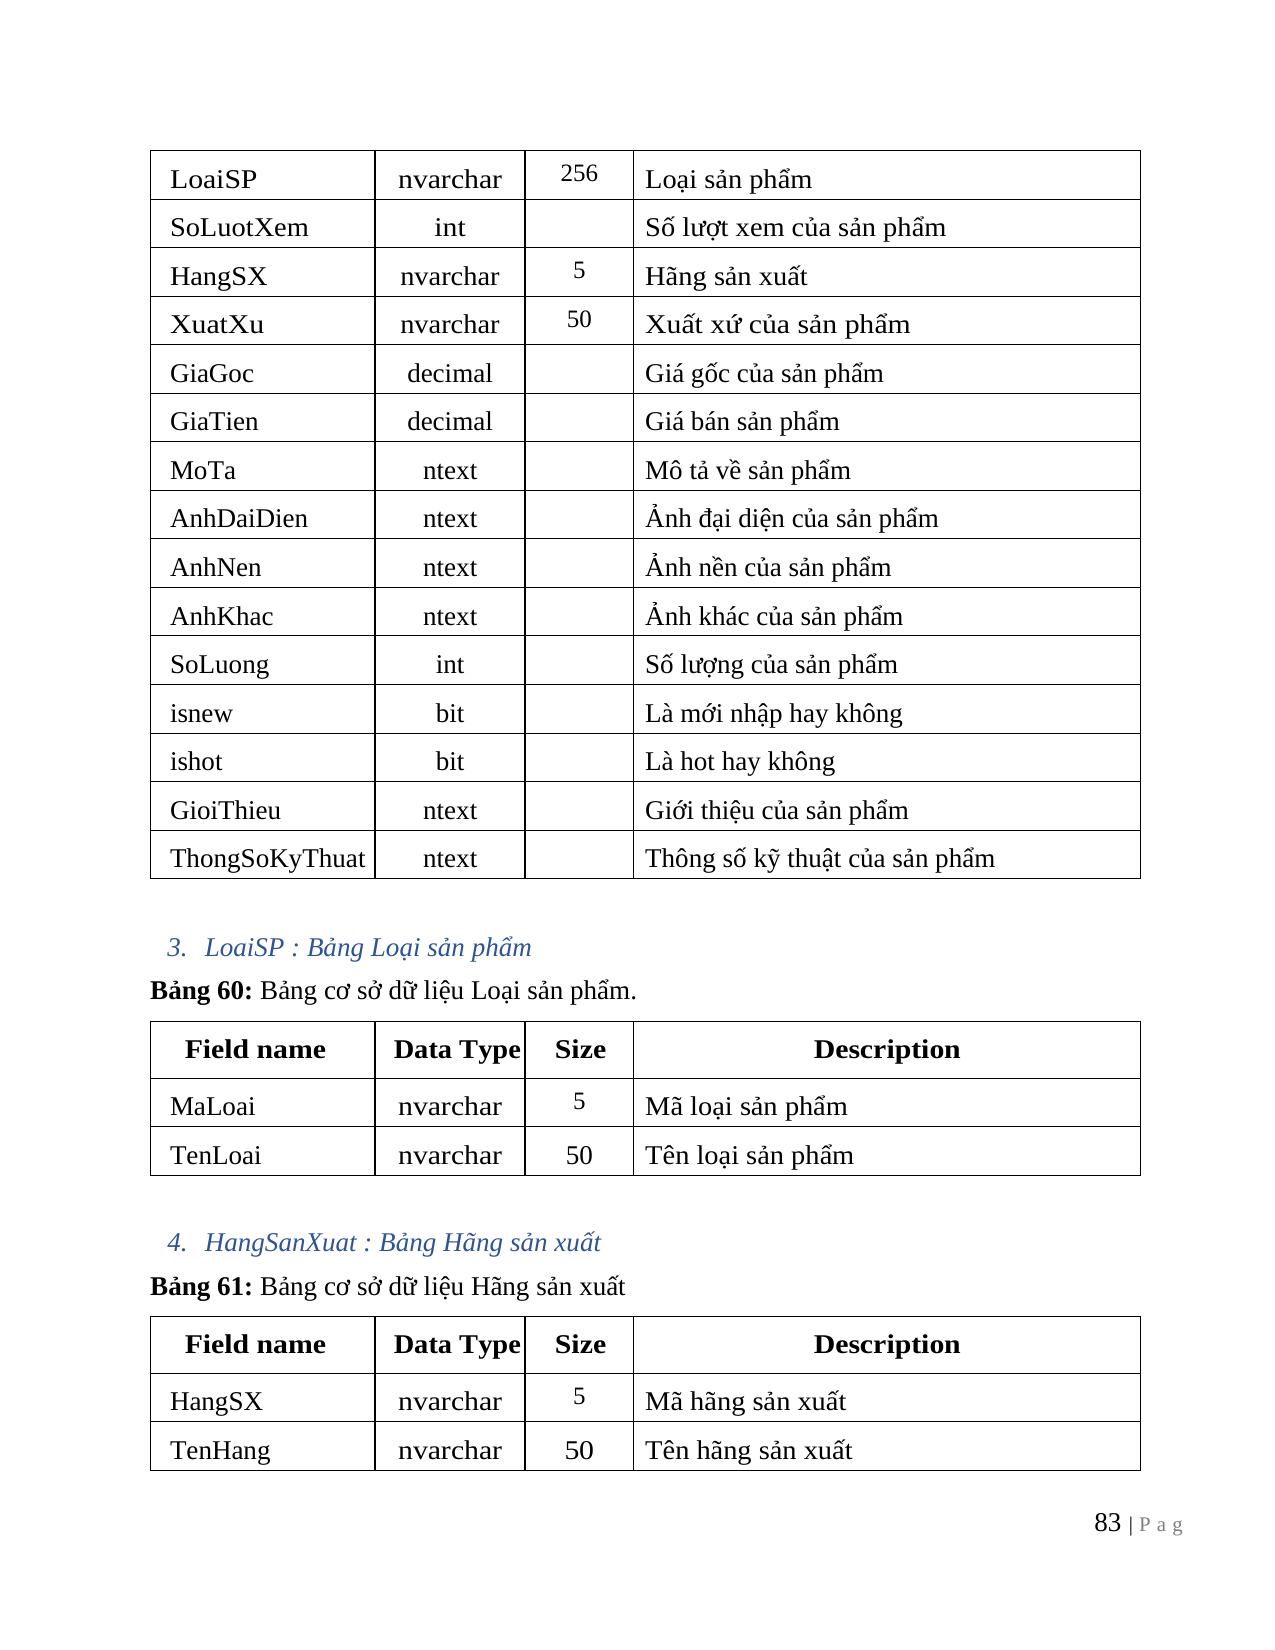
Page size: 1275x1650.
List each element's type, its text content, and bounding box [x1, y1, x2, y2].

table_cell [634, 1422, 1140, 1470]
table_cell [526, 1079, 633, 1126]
table_cell nvarchar [376, 297, 524, 344]
subtitle Bảng 60: Bảng cơ sở dữ liệu Loại sản phẩm. [150, 974, 1134, 1006]
subtitle Bảng 61: Bảng cơ sở dữ liệu Hãng sản xuất [150, 1269, 1134, 1301]
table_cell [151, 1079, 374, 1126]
table_cell [526, 200, 633, 247]
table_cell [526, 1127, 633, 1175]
table_cell decimal [376, 345, 524, 393]
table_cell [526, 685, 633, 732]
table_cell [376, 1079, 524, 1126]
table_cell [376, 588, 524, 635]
table_cell nvarchar [376, 151, 524, 198]
table_cell Hãng sản xuất [634, 248, 1140, 296]
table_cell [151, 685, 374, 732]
table_cell nvarchar [376, 248, 524, 296]
table_cell int [376, 200, 524, 247]
table_cell [526, 345, 633, 393]
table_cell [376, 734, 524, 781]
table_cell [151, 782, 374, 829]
table_cell decimal [376, 394, 524, 441]
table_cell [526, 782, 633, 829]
table_cell XuatXu [151, 297, 374, 344]
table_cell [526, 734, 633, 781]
table_cell [526, 394, 633, 441]
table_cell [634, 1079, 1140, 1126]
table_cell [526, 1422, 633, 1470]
table_cell Giá bán sản phẩm [634, 394, 1140, 441]
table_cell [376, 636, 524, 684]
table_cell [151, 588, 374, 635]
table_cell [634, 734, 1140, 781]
table_cell SoLuotXem [151, 200, 374, 247]
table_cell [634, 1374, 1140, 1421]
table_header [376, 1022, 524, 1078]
table_cell 256 [526, 151, 633, 198]
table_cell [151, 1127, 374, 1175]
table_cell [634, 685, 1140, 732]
table_cell Loại sản phẩm [634, 151, 1140, 198]
table_cell ntext [376, 442, 524, 490]
table_cell [526, 442, 633, 490]
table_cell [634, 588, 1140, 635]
table_cell 5 [526, 248, 633, 296]
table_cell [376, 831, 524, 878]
table_cell Giá gốc của sản phẩm [634, 345, 1140, 393]
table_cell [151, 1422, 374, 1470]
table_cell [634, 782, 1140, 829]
table_cell ntext [376, 491, 524, 538]
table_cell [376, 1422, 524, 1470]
table_cell LoaiSP [151, 151, 374, 198]
table_cell [526, 491, 633, 538]
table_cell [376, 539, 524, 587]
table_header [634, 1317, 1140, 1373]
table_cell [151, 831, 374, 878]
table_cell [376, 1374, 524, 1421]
table_cell Mô tả về sản phẩm [634, 442, 1140, 490]
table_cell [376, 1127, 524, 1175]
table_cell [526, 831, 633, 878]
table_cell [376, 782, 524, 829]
table_cell Ảnh đại diện của sản phẩm [634, 491, 1140, 538]
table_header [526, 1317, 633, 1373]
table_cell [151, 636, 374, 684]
subtitle LoaiSP : Bảng Loại sản phẩm [167, 931, 1134, 962]
table_cell HangSX [151, 248, 374, 296]
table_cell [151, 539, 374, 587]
table_cell GiaGoc [151, 345, 374, 393]
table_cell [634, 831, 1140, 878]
subtitle HangSanXuat : Bảng Hãng sản xuất [167, 1226, 1134, 1257]
table_cell GiaTien [151, 394, 374, 441]
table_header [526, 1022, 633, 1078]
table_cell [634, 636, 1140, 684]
table_cell MoTa [151, 442, 374, 490]
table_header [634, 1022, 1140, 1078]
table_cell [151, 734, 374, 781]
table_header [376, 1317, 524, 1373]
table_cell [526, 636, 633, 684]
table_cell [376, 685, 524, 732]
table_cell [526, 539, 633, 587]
table_cell AnhDaiDien [151, 491, 374, 538]
table_cell Số lượt xem của sản phẩm [634, 200, 1140, 247]
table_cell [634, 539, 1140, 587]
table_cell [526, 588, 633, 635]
table_cell Xuất xứ của sản phẩm [634, 297, 1140, 344]
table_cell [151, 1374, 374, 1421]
table_cell 50 [526, 297, 633, 344]
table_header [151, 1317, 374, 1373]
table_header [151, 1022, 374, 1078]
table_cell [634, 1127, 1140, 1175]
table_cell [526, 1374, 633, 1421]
